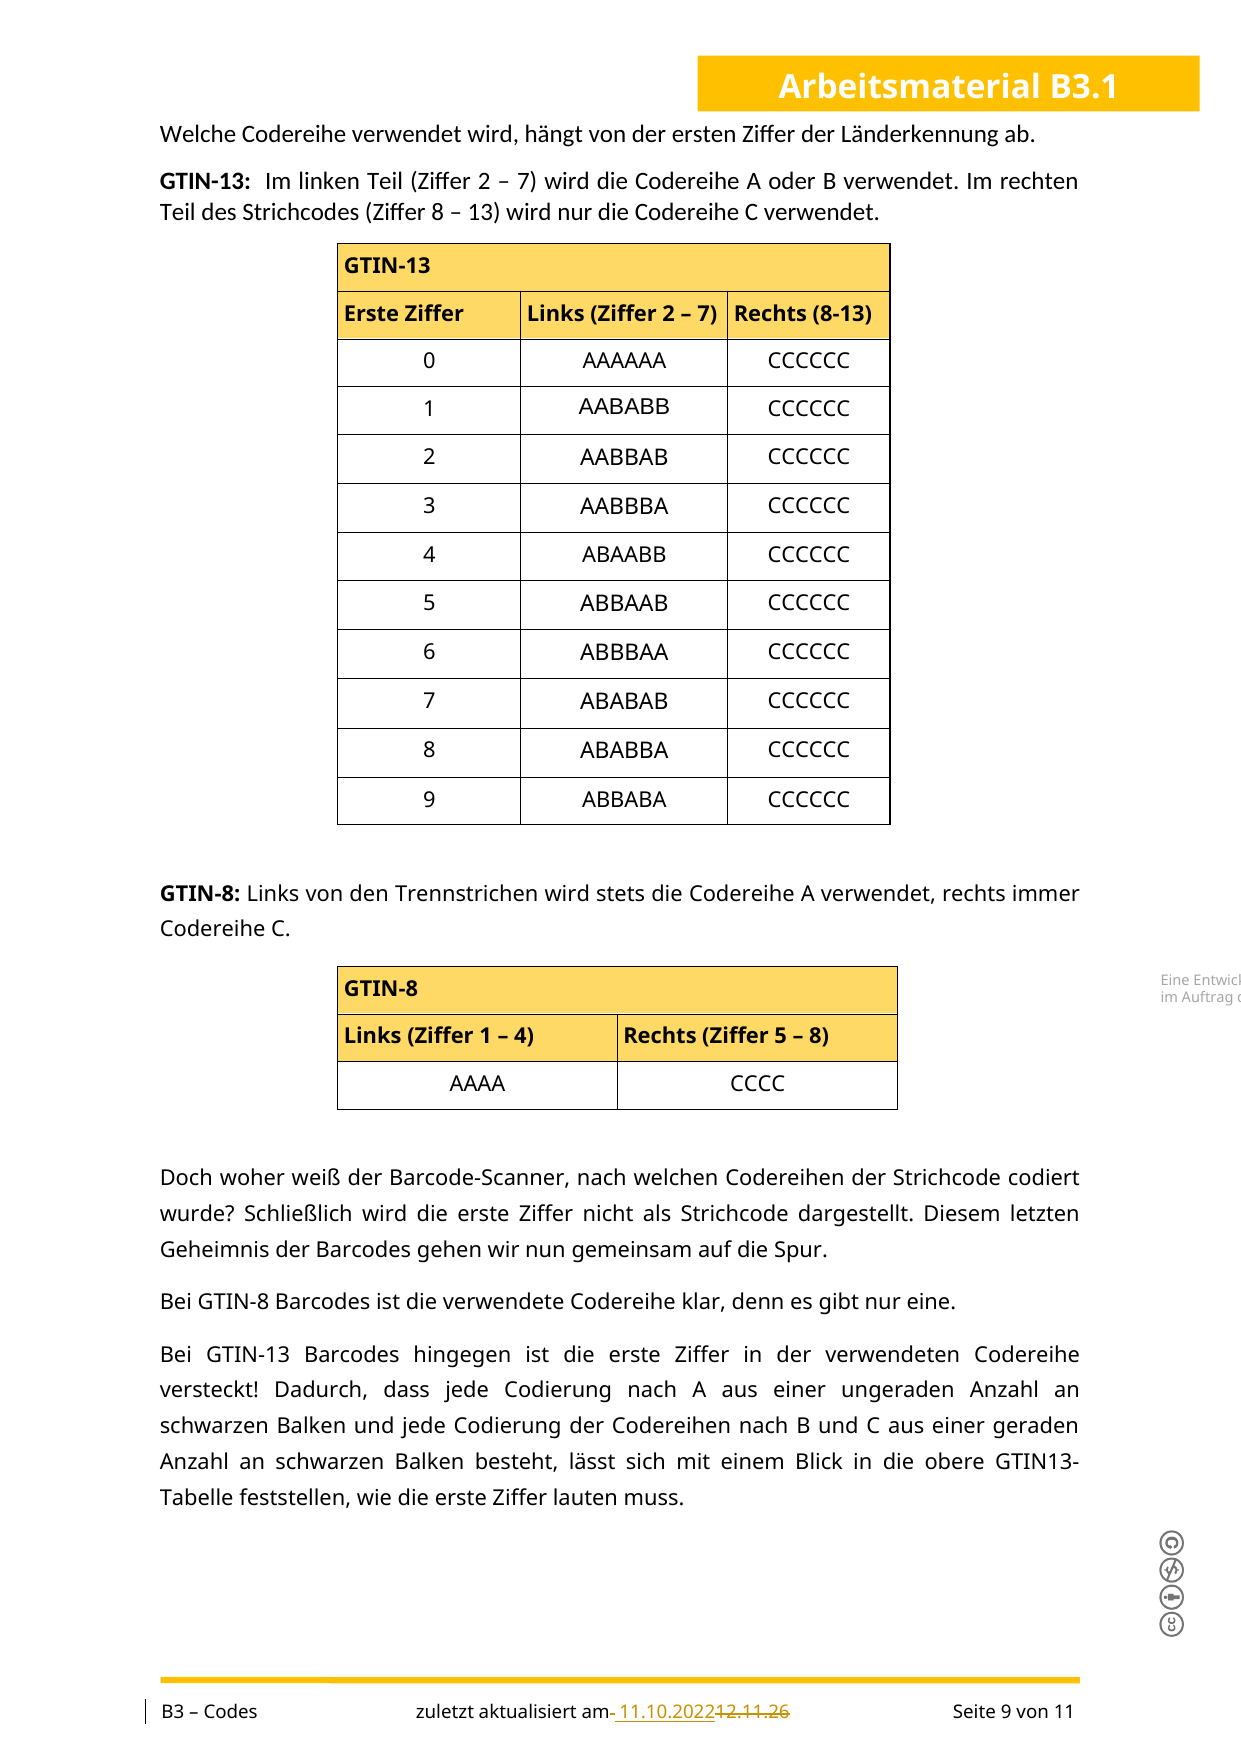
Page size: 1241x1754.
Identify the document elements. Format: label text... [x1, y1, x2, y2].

table_cell 3 [338, 484, 520, 532]
text Welche Codereihe verwendet wird, hängt von der ersten Ziffer der Länderkennung ab. [159, 118, 1081, 149]
table_cell CCCCCC [728, 630, 889, 678]
table_cell Links (Ziffer 1 – 4) [338, 1015, 617, 1061]
table_cell ABBABA [521, 778, 727, 824]
table_cell AABABB [521, 387, 727, 434]
table_cell 2 [338, 435, 520, 483]
table_cell CCCC [618, 1062, 897, 1109]
text Bei GTIN-13 Barcodes hingegen ist die erste Ziffer in der verwendeten Codereihe versteckt! Dadurch, dass jede Codierung nach A aus einer ungeraden Anzahl an schwarzen Balken und jede Codierung der Codereihen nach B und C aus einer geraden Anzahl an schwarzen Balken besteht, lässt sich mit einem Blick in die obere GTIN13-Tabelle feststellen, wie die erste Ziffer lauten muss. [159, 1339, 1081, 1511]
table_cell CCCCCC [728, 581, 889, 629]
text Doch woher weiß der Barcode-Scanner, nach welchen Codereihen der Strichcode codiert wurde? Schließlich wird die erste Ziffer nicht als Strichcode dargestellt. Diesem letzten Geheimnis der Barcodes gehen wir nun gemeinsam auf die Spur. [159, 1162, 1081, 1264]
text GTIN-13: Im linken Teil (Ziffer 2 – 7) wird die Codereihe A oder B verwendet. Im rechten Teil des Strichcodes (Ziffer 8 – 13) wird nur die Codereihe C verwendet. [159, 165, 1081, 226]
table_cell 9 [338, 778, 520, 824]
table_cell CCCCCC [728, 435, 889, 483]
table_cell 0 [338, 340, 520, 386]
table_cell Rechts (Ziffer 5 – 8) [618, 1015, 897, 1061]
table_cell 6 [338, 630, 520, 678]
table_cell ABBBAA [521, 630, 727, 678]
table_cell AABBAB [521, 435, 727, 483]
table_cell Links (Ziffer 2 – 7) [521, 292, 727, 338]
table_cell Erste Ziffer [338, 292, 520, 338]
table_cell 7 [338, 679, 520, 727]
table_cell ABABAB [521, 679, 727, 727]
text Bei GTIN-8 Barcodes ist die verwendete Codereihe klar, denn es gibt nur eine. [159, 1286, 1081, 1316]
table_cell AAAAAA [521, 340, 727, 386]
table_cell AABBBA [521, 484, 727, 532]
table_cell 8 [338, 729, 520, 777]
table_cell CCCCCC [728, 729, 889, 777]
table_cell 5 [338, 581, 520, 629]
table_cell ABABBA [521, 729, 727, 777]
table_header GTIN-8 [338, 967, 897, 1013]
table_cell CCCCCC [728, 387, 889, 434]
table_cell Rechts (8-13) [728, 292, 889, 338]
table_cell CCCCCC [728, 533, 889, 580]
table_cell CCCCCC [728, 340, 889, 386]
table_cell CCCCCC [728, 778, 889, 824]
text GTIN-8: Links von den Trennstrichen wird stets die Codereihe A verwendet, rechts immer Codereihe C. [159, 878, 1081, 943]
table_cell ABBAAB [521, 581, 727, 629]
table_header GTIN-13 [338, 244, 889, 291]
table_cell AAAA [338, 1062, 617, 1109]
table_cell 1 [338, 387, 520, 434]
table_cell ABAABB [521, 533, 727, 580]
table_cell CCCCCC [728, 679, 889, 727]
table_cell 4 [338, 533, 520, 580]
table_cell CCCCCC [728, 484, 889, 532]
